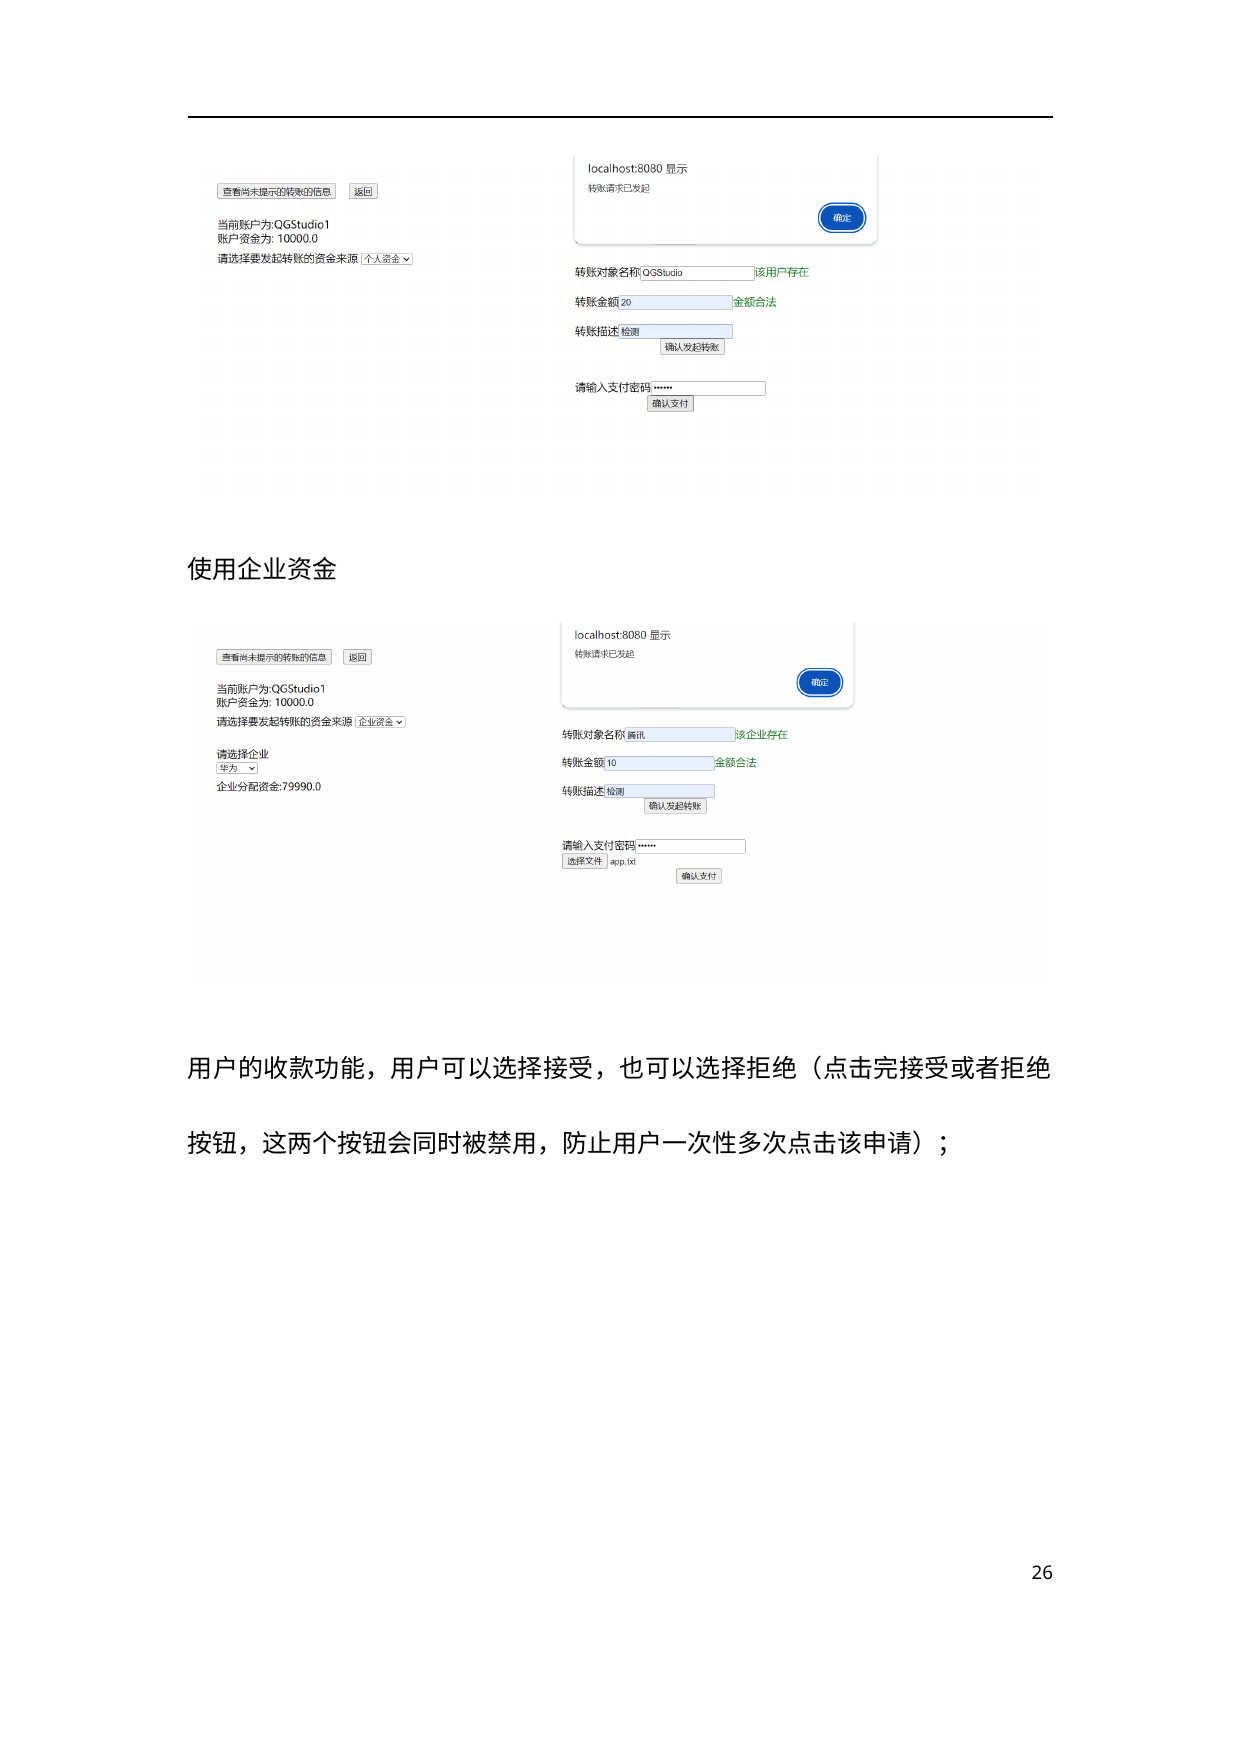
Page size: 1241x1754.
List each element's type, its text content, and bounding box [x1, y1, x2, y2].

picture [187, 622, 1053, 989]
picture [187, 155, 1053, 496]
text 使用企业资金 [187, 535, 1053, 600]
text 用户的收款功能，用户可以选择接受，也可以选择拒绝（点击完接受或者拒绝按钮，这两个按钮会同时被禁用，防止用户一次性多次点击该申请）； [187, 1034, 1053, 1174]
